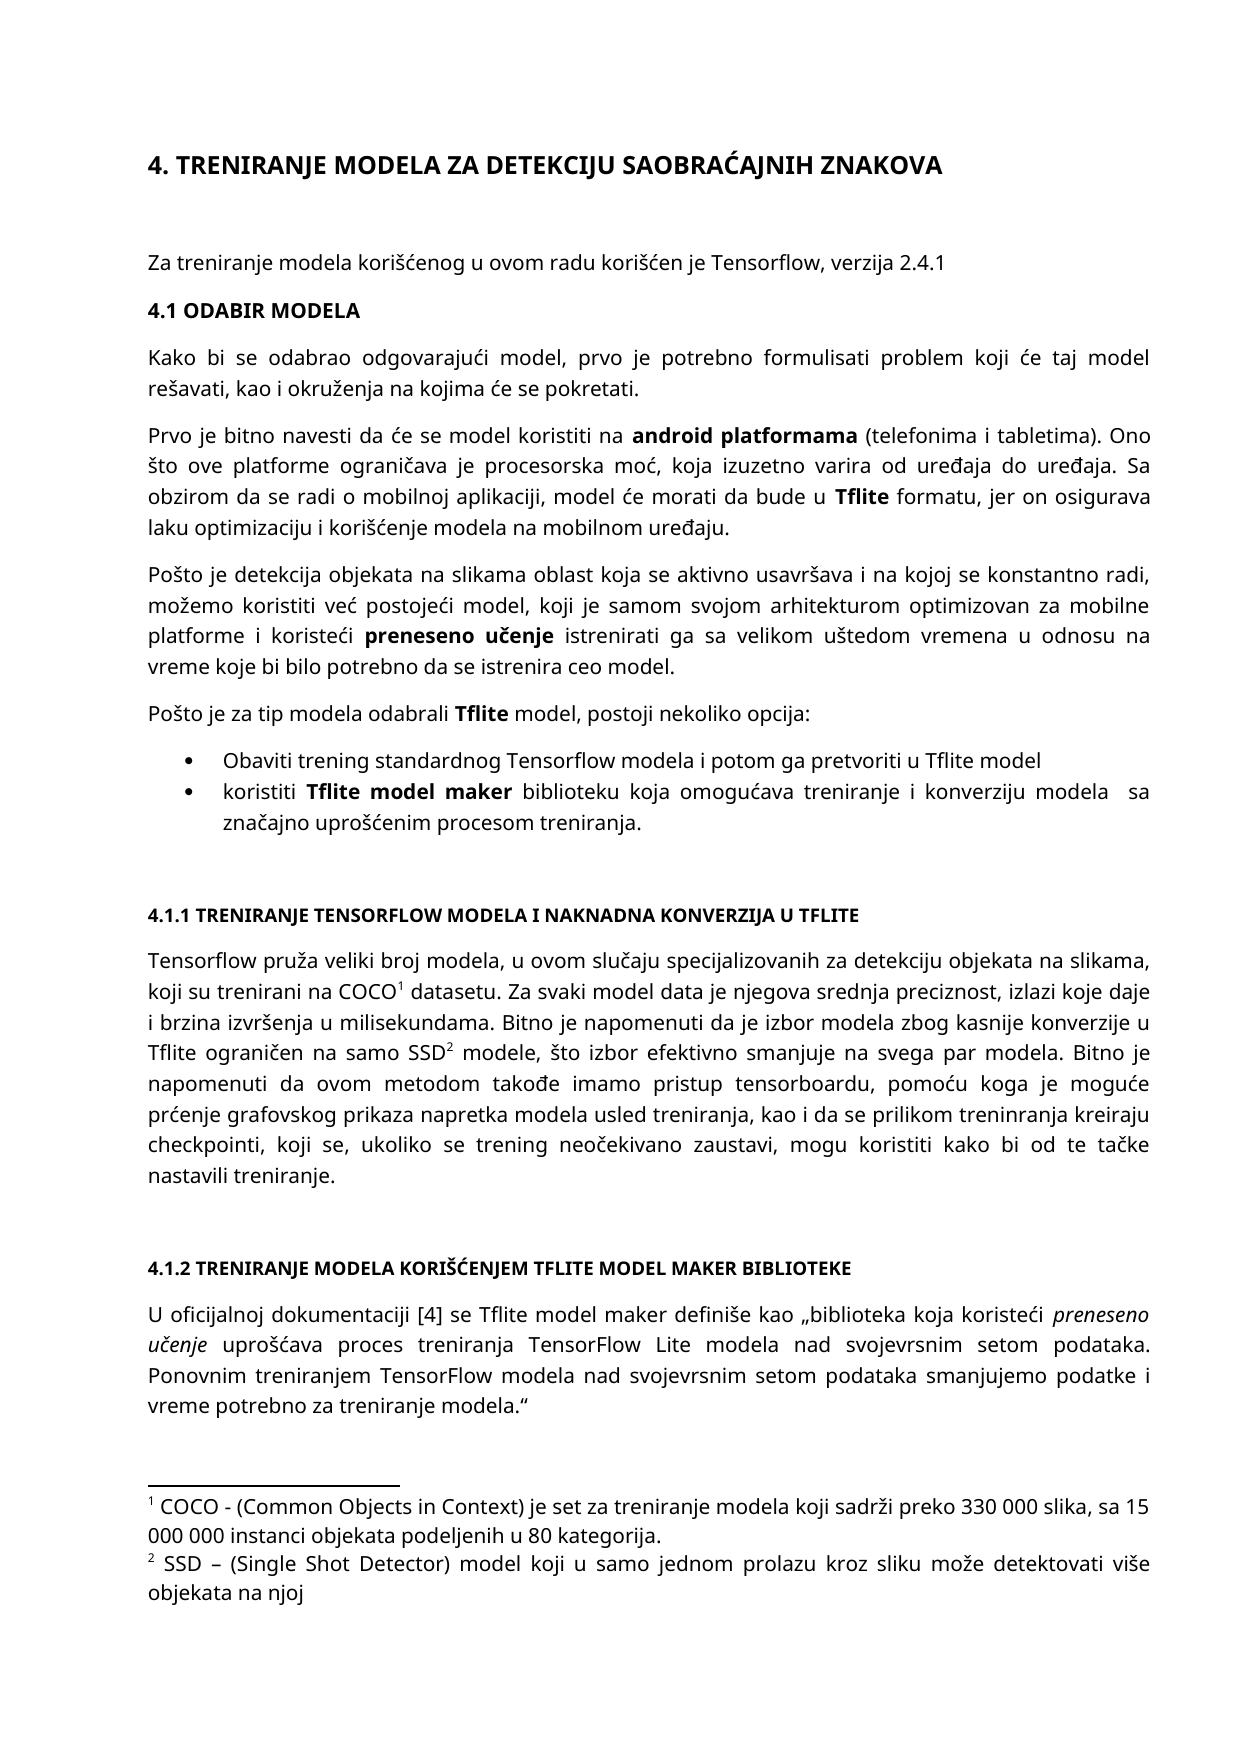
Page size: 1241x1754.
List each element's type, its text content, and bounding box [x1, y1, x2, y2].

subtitle 4.1.2 TRENIRANJE MODELA KORIŠĆENJEM TFLITE MODEL MAKER BIBLIOTEKE [148, 1256, 1152, 1281]
text Prvo je bitno navesti da će se model koristiti na android platformama (telefonima i tabletima). Ono što ove platforme ograničava je procesorska moć, koja izuzetno varira od uređaja do uređaja. Sa obzirom da se radi o mobilnoj aplikaciji, model će morati da bude u Tflite formatu, jer on osigurava laku optimizaciju i korišćenje modela na mobilnom uređaju. [148, 421, 1152, 541]
text U oficijalnoj dokumentaciji [4] se Tflite model maker definiše kao „biblioteka koja koristeći preneseno učenje uprošćava proces treniranja TensorFlow Lite modela nad svojevrsnim setom podataka. Ponovnim treniranjem TensorFlow modela nad svojevrsnim setom podataka smanjujemo podatke i vreme potrebno za treniranje modela.“ [148, 1300, 1152, 1420]
list Obaviti trening standardnog Tensorflow modela i potom ga pretvoriti u Tflite model [185, 747, 1152, 775]
subtitle 4.1.1 TRENIRANJE TENSORFLOW MODELA I NAKNADNA KONVERZIJA U TFLITE [148, 902, 1152, 928]
subtitle 4. TRENIRANJE MODELA ZA DETEKCIJU SAOBRAĆAJNIH ZNAKOVA [148, 148, 1152, 182]
subtitle 4.1 ODABIR MODELA [148, 296, 1152, 324]
text Za treniranje modela korišćenog u ovom radu korišćen je Tensorflow, verzija 2.4.1 [148, 248, 1152, 277]
text Pošto je detekcija objekata na slikama oblast koja se aktivno usavršava i na kojoj se konstantno radi, možemo koristiti već postojeći model, koji je samom svojom arhitekturom optimizovan za mobilne platforme i koristeći preneseno učenje istrenirati ga sa velikom uštedom vremena u odnosu na vreme koje bi bilo potrebno da se istrenira ceo model. [148, 560, 1152, 680]
list koristiti Tflite model maker biblioteku koja omogućava treniranje i konverziju modela sa značajno uprošćenim procesom treniranja. [185, 777, 1152, 836]
text Kako bi se odabrao odgovarajući model, prvo je potrebno formulisati problem koji će taj model rešavati, kao i okruženja na kojima će se pokretati. [148, 343, 1152, 402]
text Pošto je za tip modela odabrali Tflite model, postoji nekoliko opcija: [148, 699, 1152, 728]
text Tensorflow pruža veliki broj modela, u ovom slučaju specijalizovanih za detekciju objekata na slikama, koji su trenirani na COCO datasetu. Za svaki model data je njegova srednja preciznost, izlazi koje daje i brzina izvršenja u milisekundama. Bitno je napomenuti da je izbor modela zbog kasnije konverzije u Tflite ograničen na samo SSD modele, što izbor efektivno smanjuje na svega par modela. Bitno je napomenuti da ovom metodom takođe imamo pristup tensorboardu, pomoću koga je moguće prćenje grafovskog prikaza napretka modela usled treniranja, kao i da se prilikom treninranja kreiraju checkpointi, koji se, ukoliko se trening neočekivano zaustavi, mogu koristiti kako bi od te tačke nastavili treniranje. [148, 947, 1152, 1189]
